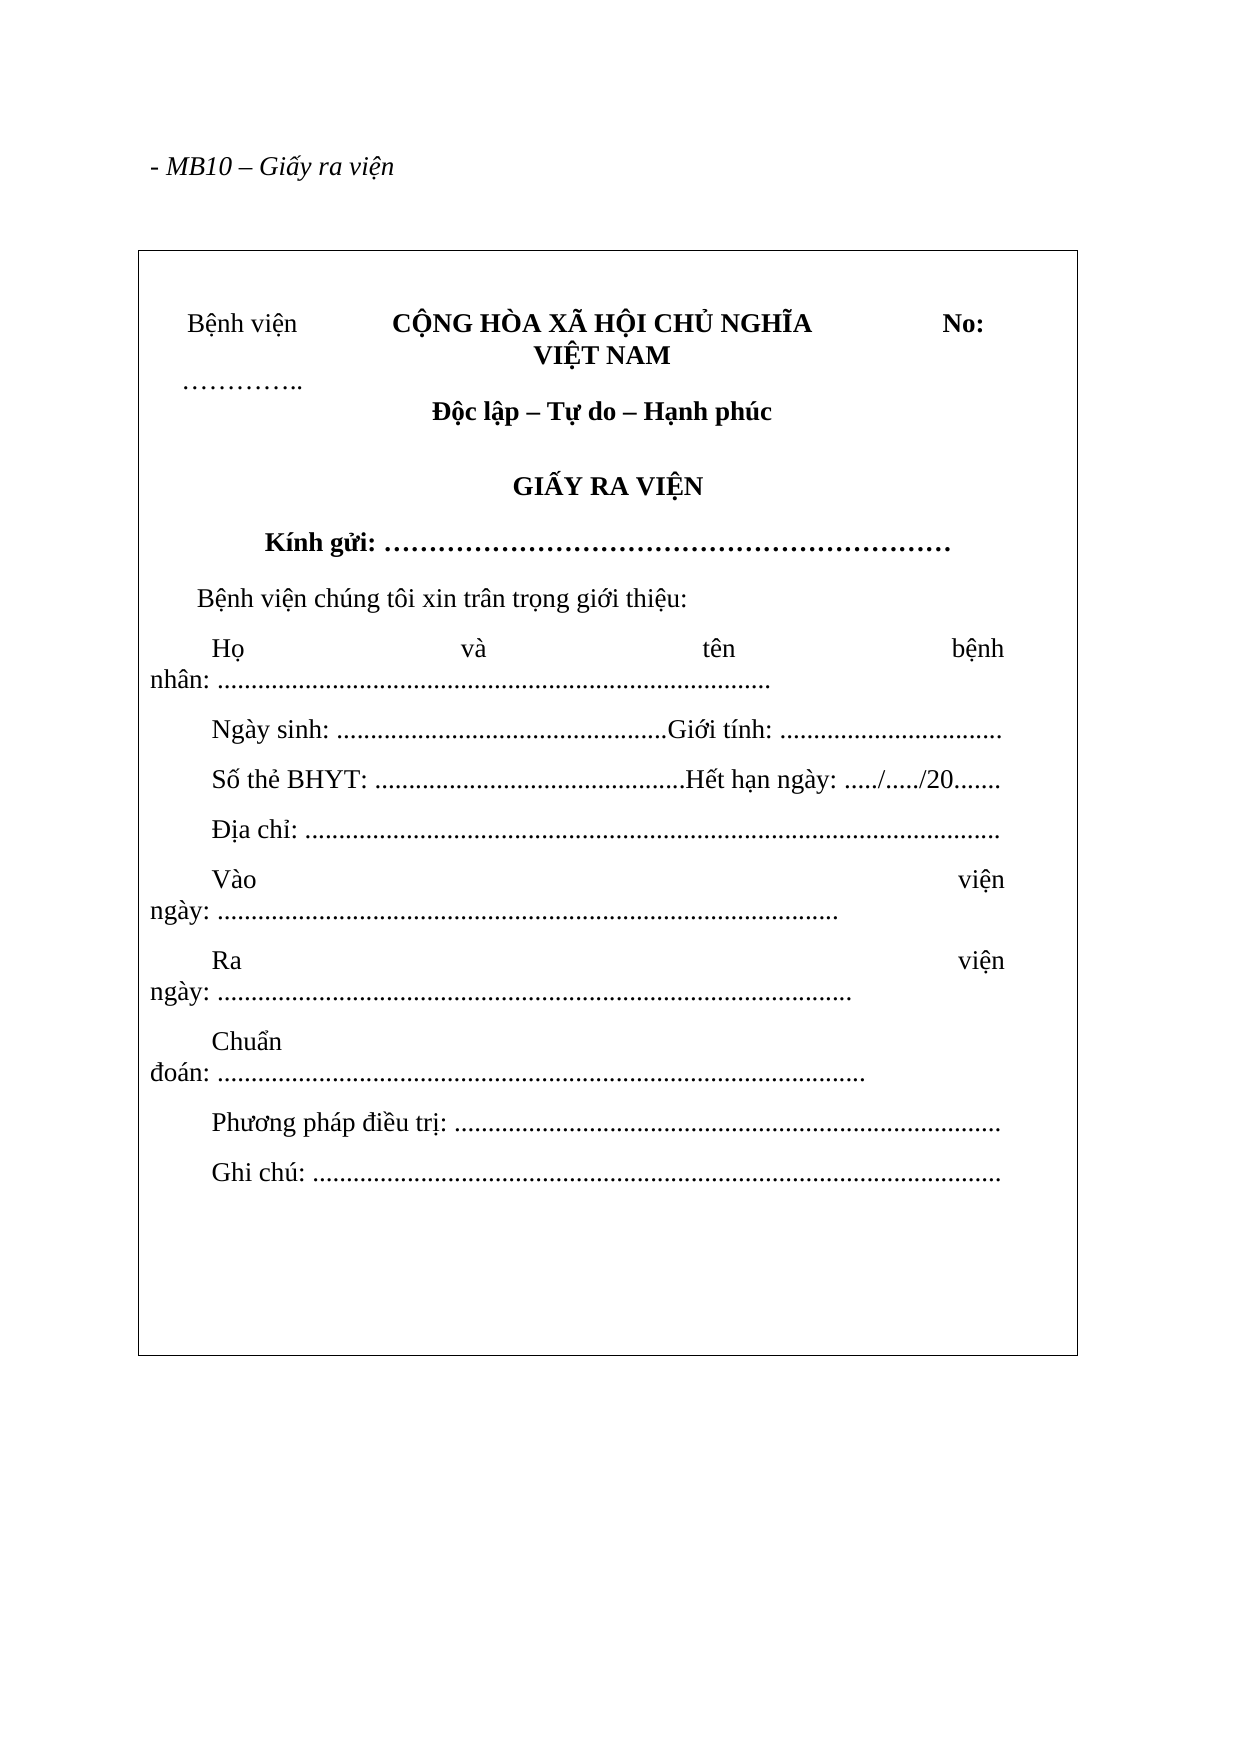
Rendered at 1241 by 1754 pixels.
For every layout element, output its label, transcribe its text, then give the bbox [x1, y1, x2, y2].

table_header GIẤY RA VIỆN Kính gửi: ……………………………………………………… Bệnh viện chúng tôi xin trân trọng giới thiệu: Họ và tên bệnh nhân: .................................................................................. Ngày sinh: .................................................Giới tính: ................................. Số thẻ BHYT: ..............................................Hết hạn ngày: ...../...../20....... Địa chỉ: ....................................................................................................... Vào viện ngày: ............................................................................................ Ra viện ngày: .............................................................................................. Chuẩn đoán: ................................................................................................ Phương pháp điều trị: ................................................................................. Ghi chú: ...................................................................................................... [139, 251, 1077, 1355]
text - MB10 – Giấy ra viện [150, 150, 1090, 181]
